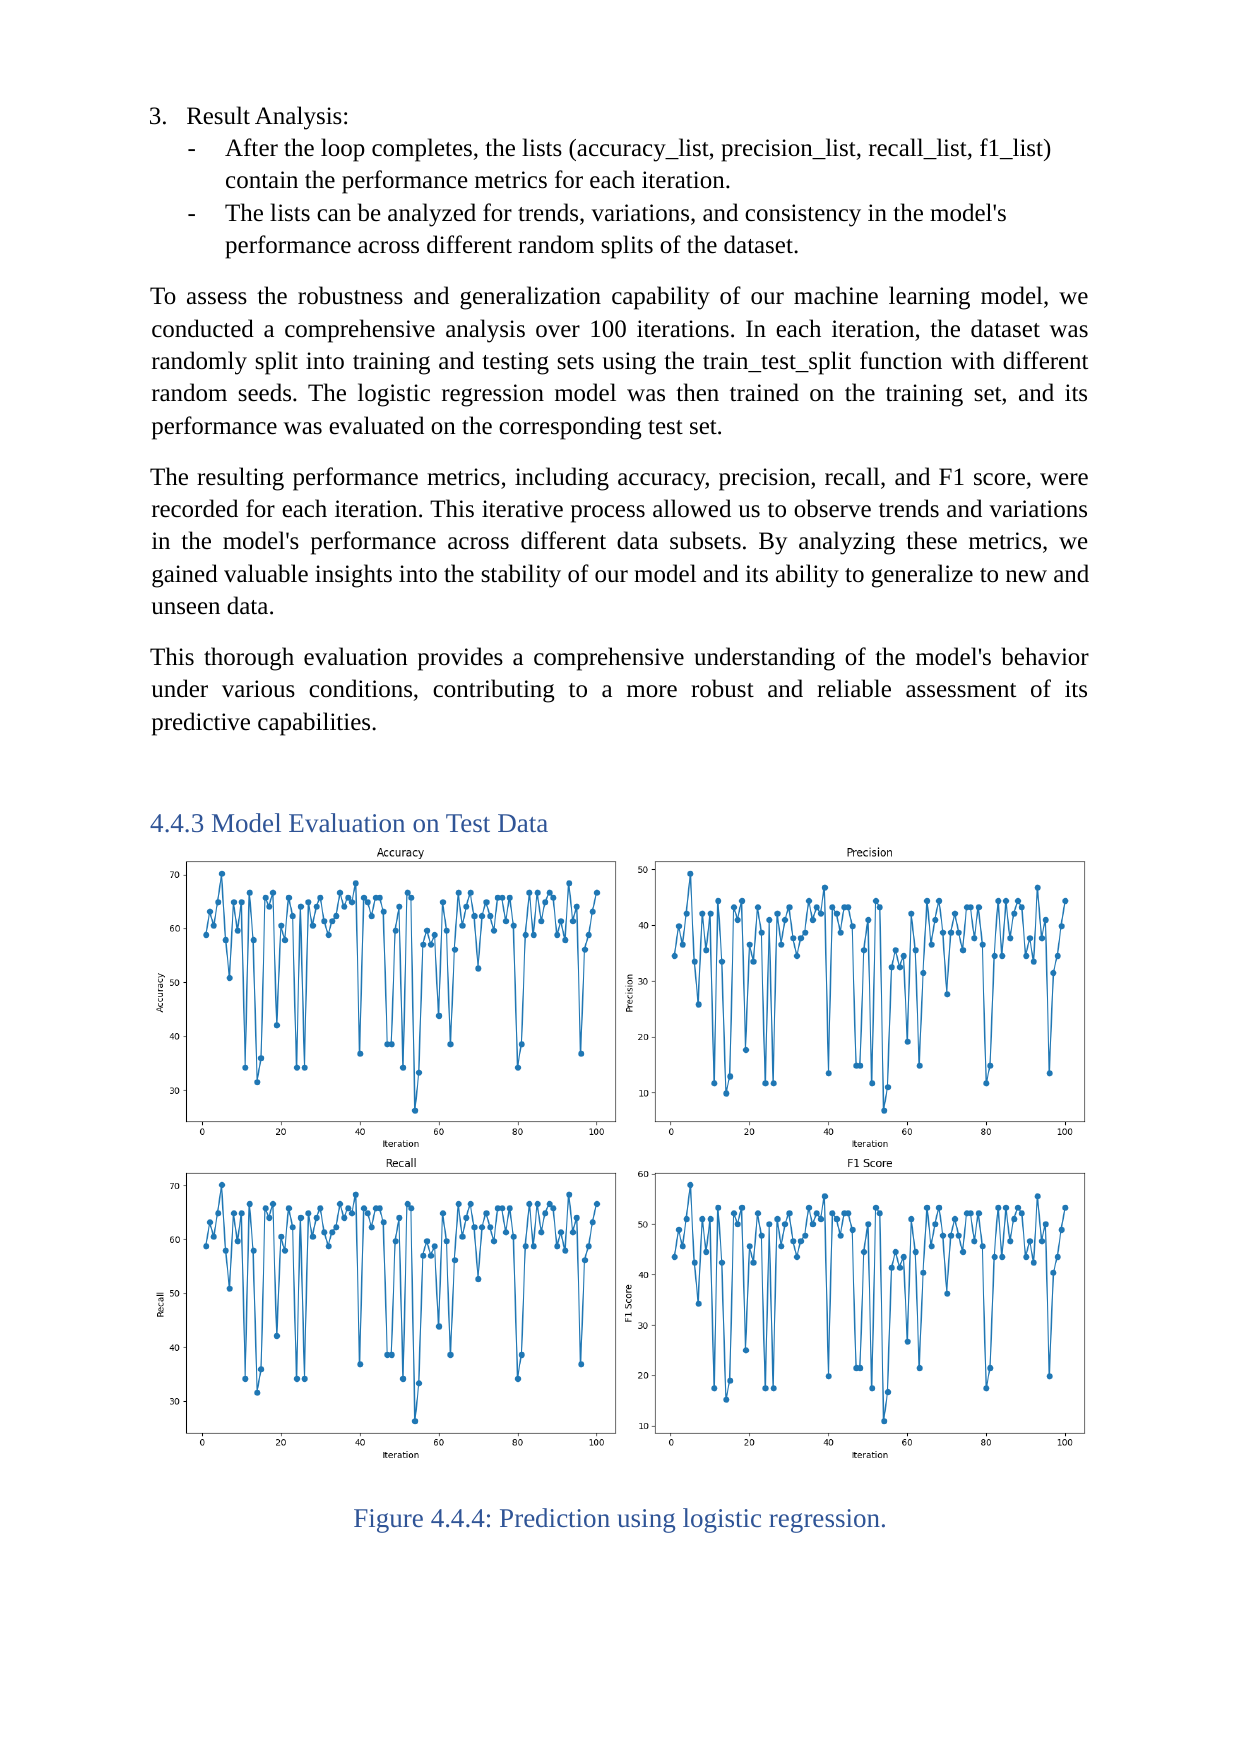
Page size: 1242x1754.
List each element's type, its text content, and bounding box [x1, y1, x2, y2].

text This thorough evaluation provides a comprehensive understanding of the model's behavior under various conditions, contributing to a more robust and reliable assessment of its predictive capabilities. [150, 642, 1090, 736]
text To assess the robustness and generalization capability of our machine learning model, we conducted a comprehensive analysis over 100 iterations. In each iteration, the dataset was randomly split into training and testing sets using the train_test_split function with different random seeds. The logistic regression model was then trained on the training set, and its performance was evaluated on the corresponding test set. [150, 281, 1090, 439]
picture [150, 841, 1090, 1466]
list The lists can be analyzed for trends, variations, and consistency in the model's performance across different random splits of the dataset. [187, 198, 1090, 259]
subtitle Figure 4.4.4: Prediction using logistic regression. [150, 1502, 1090, 1533]
list After the loop completes, the lists (accuracy_list, precision_list, recall_list, f1_list) contain the performance metrics for each iteration. [187, 133, 1090, 194]
subtitle 4.4.3 Model Evaluation on Test Data [150, 807, 1090, 838]
list Result Analysis: [148, 101, 1090, 129]
text The resulting performance metrics, including accuracy, precision, recall, and F1 score, were recorded for each iteration. This iterative process allowed us to observe trends and variations in the model's performance across different data subsets. By analyzing these metrics, we gained valuable insights into the stability of our model and its ability to generalize to new and unseen data. [150, 462, 1090, 620]
